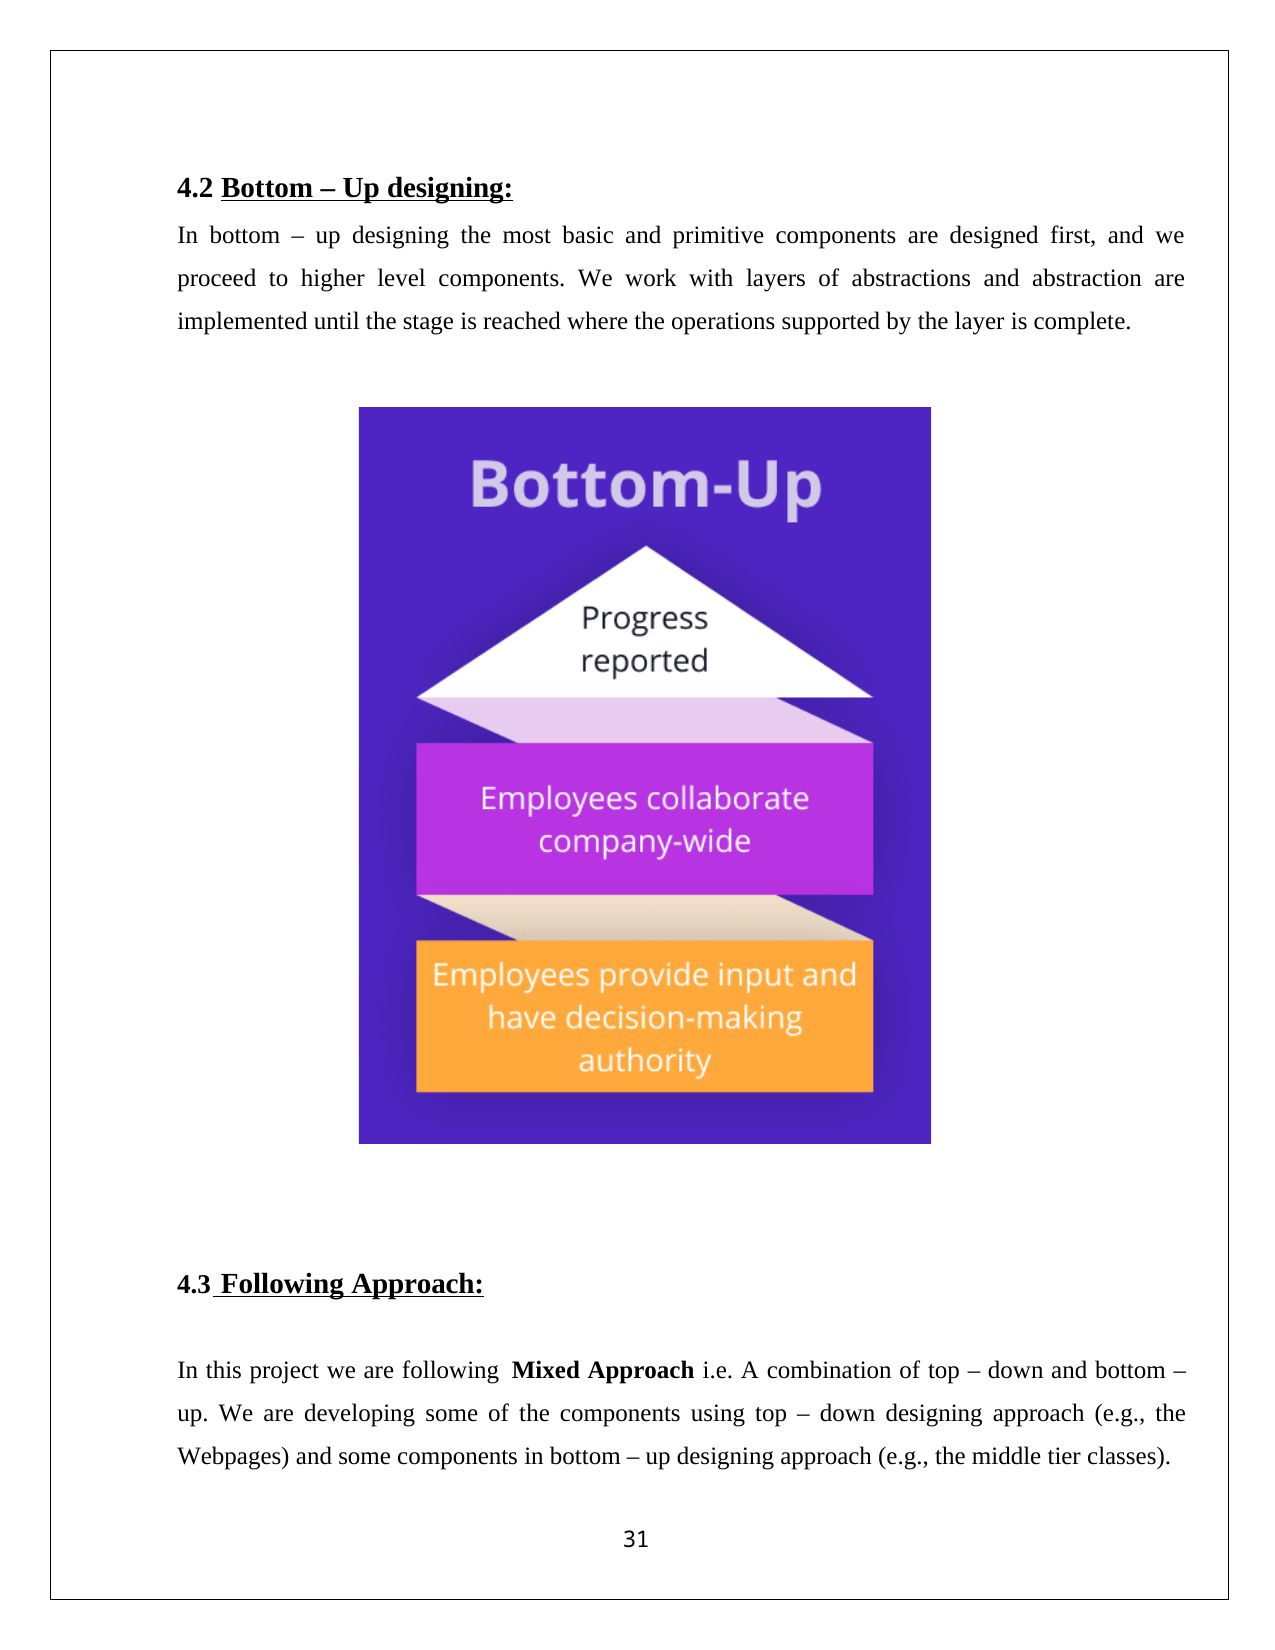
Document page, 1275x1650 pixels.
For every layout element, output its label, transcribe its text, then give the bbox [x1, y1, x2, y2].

text In this project we are following Mixed Approach i.e. A combination of top – down and bottom – up. We are developing some of the components using top – down designing approach (e.g., the Webpages) and some components in bottom – up designing approach (e.g., the middle tier classes). [177, 1355, 1187, 1470]
subtitle Bottom – Up designing: [177, 171, 1228, 204]
picture [358, 407, 932, 1144]
text In bottom – up designing the most basic and primitive components are designed first, and we proceed to higher level components. We work with layers of abstractions and abstraction are implemented until the stage is reached where the operations supported by the layer is complete. [177, 220, 1186, 335]
subtitle Following Approach: [177, 1267, 1228, 1300]
